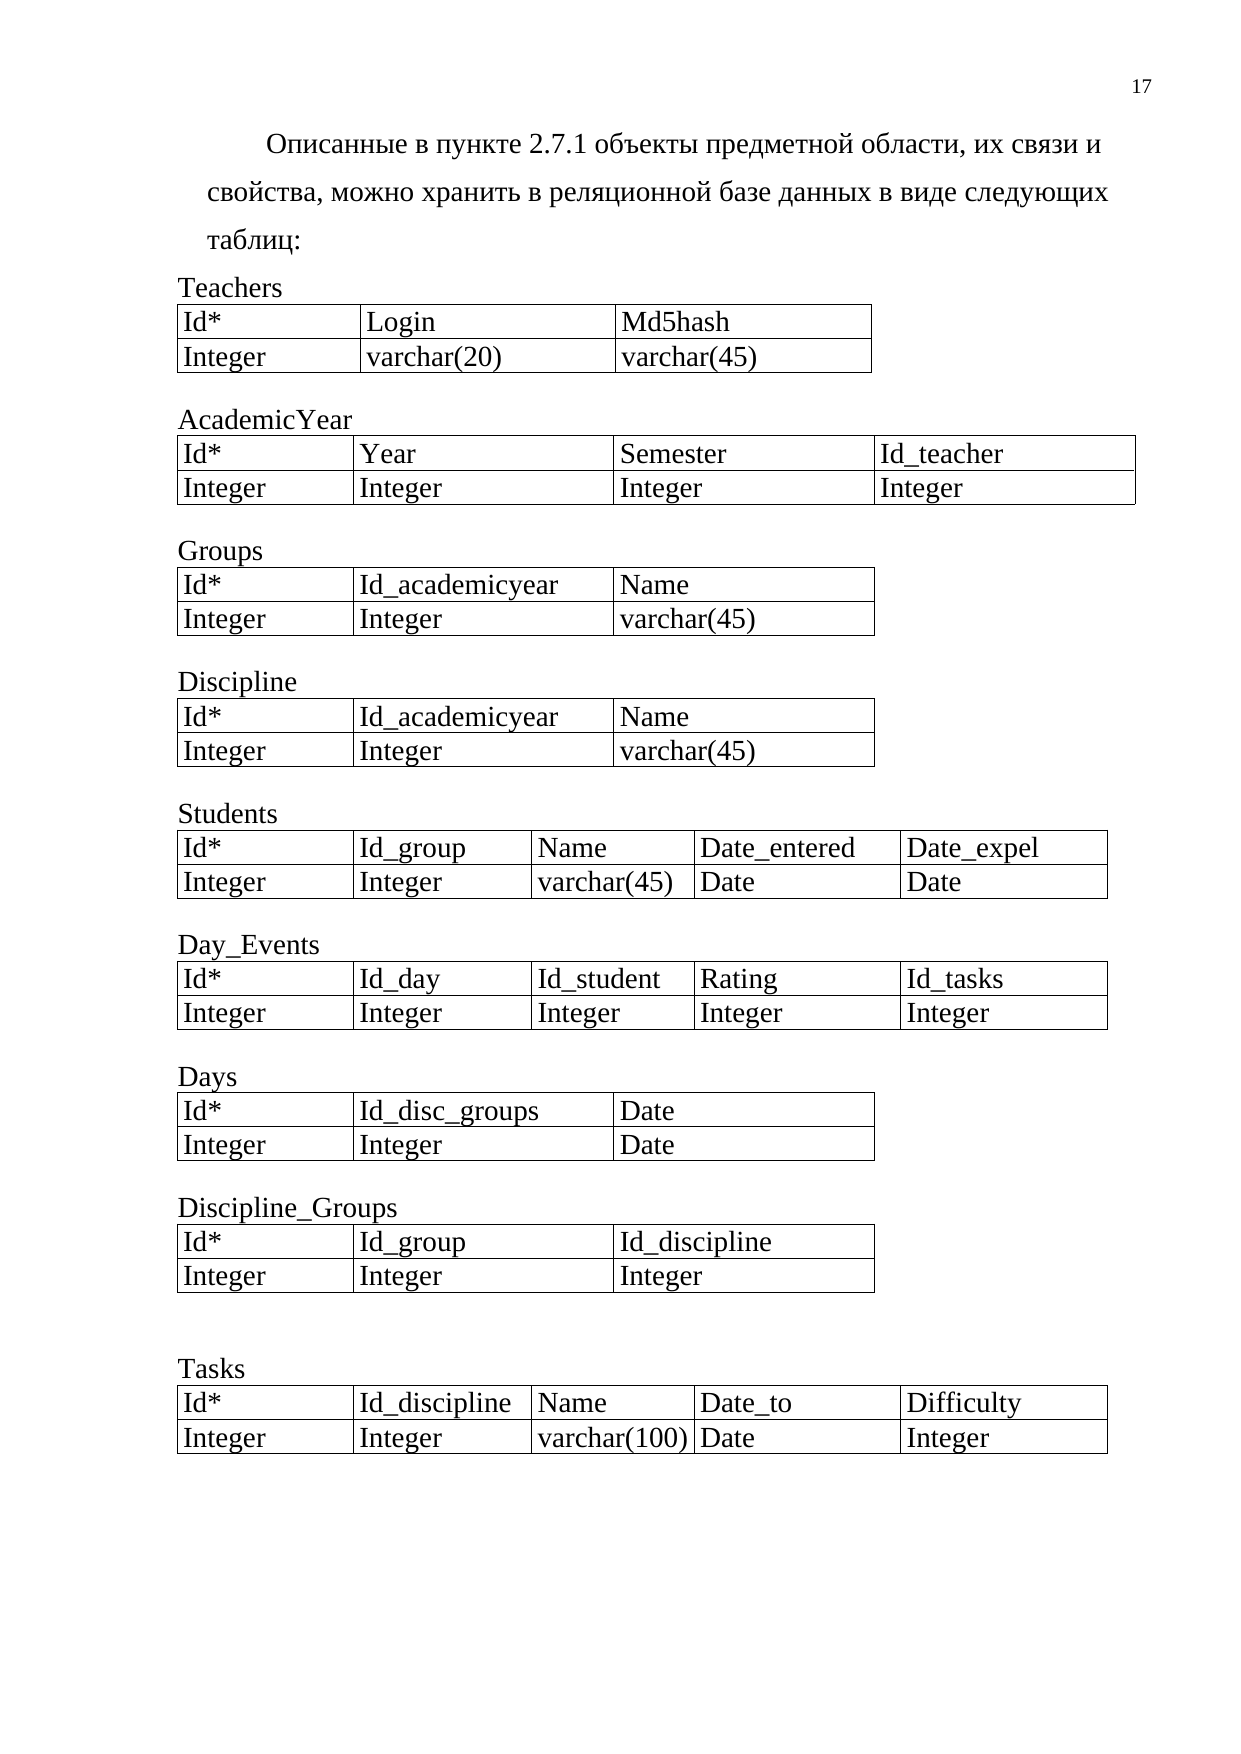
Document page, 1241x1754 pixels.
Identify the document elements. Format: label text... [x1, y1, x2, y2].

table_cell Integer [354, 865, 531, 898]
text Day_Events [177, 927, 1152, 961]
table_header Md5hash [616, 305, 871, 338]
table_header Name [614, 699, 874, 732]
text AcademicYear [177, 402, 1152, 435]
table_cell Integer [695, 996, 900, 1029]
table_header Id_academicyear [354, 568, 613, 601]
table_cell Date [695, 1420, 900, 1453]
table_header Id_student [532, 962, 694, 995]
table_header Id_discipline [354, 1386, 531, 1419]
table_header Id_group [354, 831, 531, 863]
table_cell Integer [354, 1259, 613, 1292]
table_header Id_group [354, 1225, 613, 1258]
table_cell Integer [354, 1420, 531, 1453]
table_cell Integer [178, 1259, 353, 1292]
table_cell varchar(45) [614, 602, 874, 635]
table_cell Integer [354, 602, 613, 635]
table_cell Integer [901, 1420, 1107, 1453]
table_header Date_entered [695, 831, 900, 863]
table_cell Integer [354, 1127, 613, 1160]
table_header Id_academicyear [354, 699, 613, 732]
table_header Id_discipline [614, 1225, 874, 1258]
table_header Date_to [695, 1386, 900, 1419]
table_header Id* [178, 699, 353, 732]
table_header Rating [695, 962, 900, 995]
table_header Name [532, 1386, 694, 1419]
table_header Name [532, 831, 694, 863]
table_header Id* [178, 1386, 353, 1419]
table_cell Integer [614, 1259, 874, 1292]
table_cell Integer [178, 865, 353, 898]
table_cell Integer [178, 1127, 353, 1160]
text Teachers [177, 271, 1152, 304]
table_cell Integer [532, 996, 694, 1029]
table_cell Integer [901, 996, 1107, 1029]
table_cell Integer [354, 471, 613, 503]
table_cell varchar(20) [361, 339, 615, 372]
table_cell Integer [614, 471, 874, 503]
table_cell varchar(45) [532, 865, 694, 898]
table_header Id* [178, 568, 353, 601]
table_header Date [614, 1093, 874, 1126]
text Discipline [177, 664, 1152, 698]
table_cell varchar(100) [532, 1420, 694, 1453]
table_header Year [354, 436, 613, 469]
table_header Id_tasks [901, 962, 1107, 995]
table_header Id* [178, 831, 353, 863]
text Days [177, 1059, 1152, 1092]
table_header Difficulty [901, 1386, 1107, 1419]
table_header Login [361, 305, 615, 338]
table_cell Integer [178, 996, 353, 1029]
table_cell Integer [354, 996, 531, 1029]
text Описанные в пункте 2.7.1 объекты предметной области, их связи и свойства, можно хранить в реляционной базе данных в виде следующих таблиц: [207, 126, 1122, 256]
table_header Id* [178, 1225, 353, 1258]
table_cell Integer [354, 733, 613, 766]
table_header Id_disc_groups [354, 1093, 613, 1126]
text Tasks [177, 1352, 1152, 1385]
table_header Id* [178, 1093, 353, 1126]
table_header Id* [178, 436, 353, 469]
table_cell varchar(45) [616, 339, 871, 372]
table_cell Integer [178, 733, 353, 766]
text Students [177, 796, 1152, 829]
table_cell varchar(45) [614, 733, 874, 766]
text Groups [177, 533, 1152, 567]
table_header Semester [614, 436, 874, 469]
table_cell Integer [178, 1420, 353, 1453]
table_cell Integer [178, 339, 360, 372]
table_cell Date [695, 865, 900, 898]
table_cell Date [614, 1127, 874, 1160]
table_cell Integer [875, 470, 1135, 503]
table_cell Integer [178, 602, 353, 635]
text Discipline_Groups [177, 1190, 1152, 1223]
table_cell Date [901, 865, 1107, 898]
table_cell Integer [178, 471, 353, 503]
table_header Id* [178, 305, 360, 338]
table_header Id_day [354, 962, 531, 995]
table_header Id_teacher [875, 436, 1135, 469]
table_header Id* [178, 962, 353, 995]
table_header Name [614, 568, 874, 601]
table_header Date_expel [901, 831, 1107, 863]
